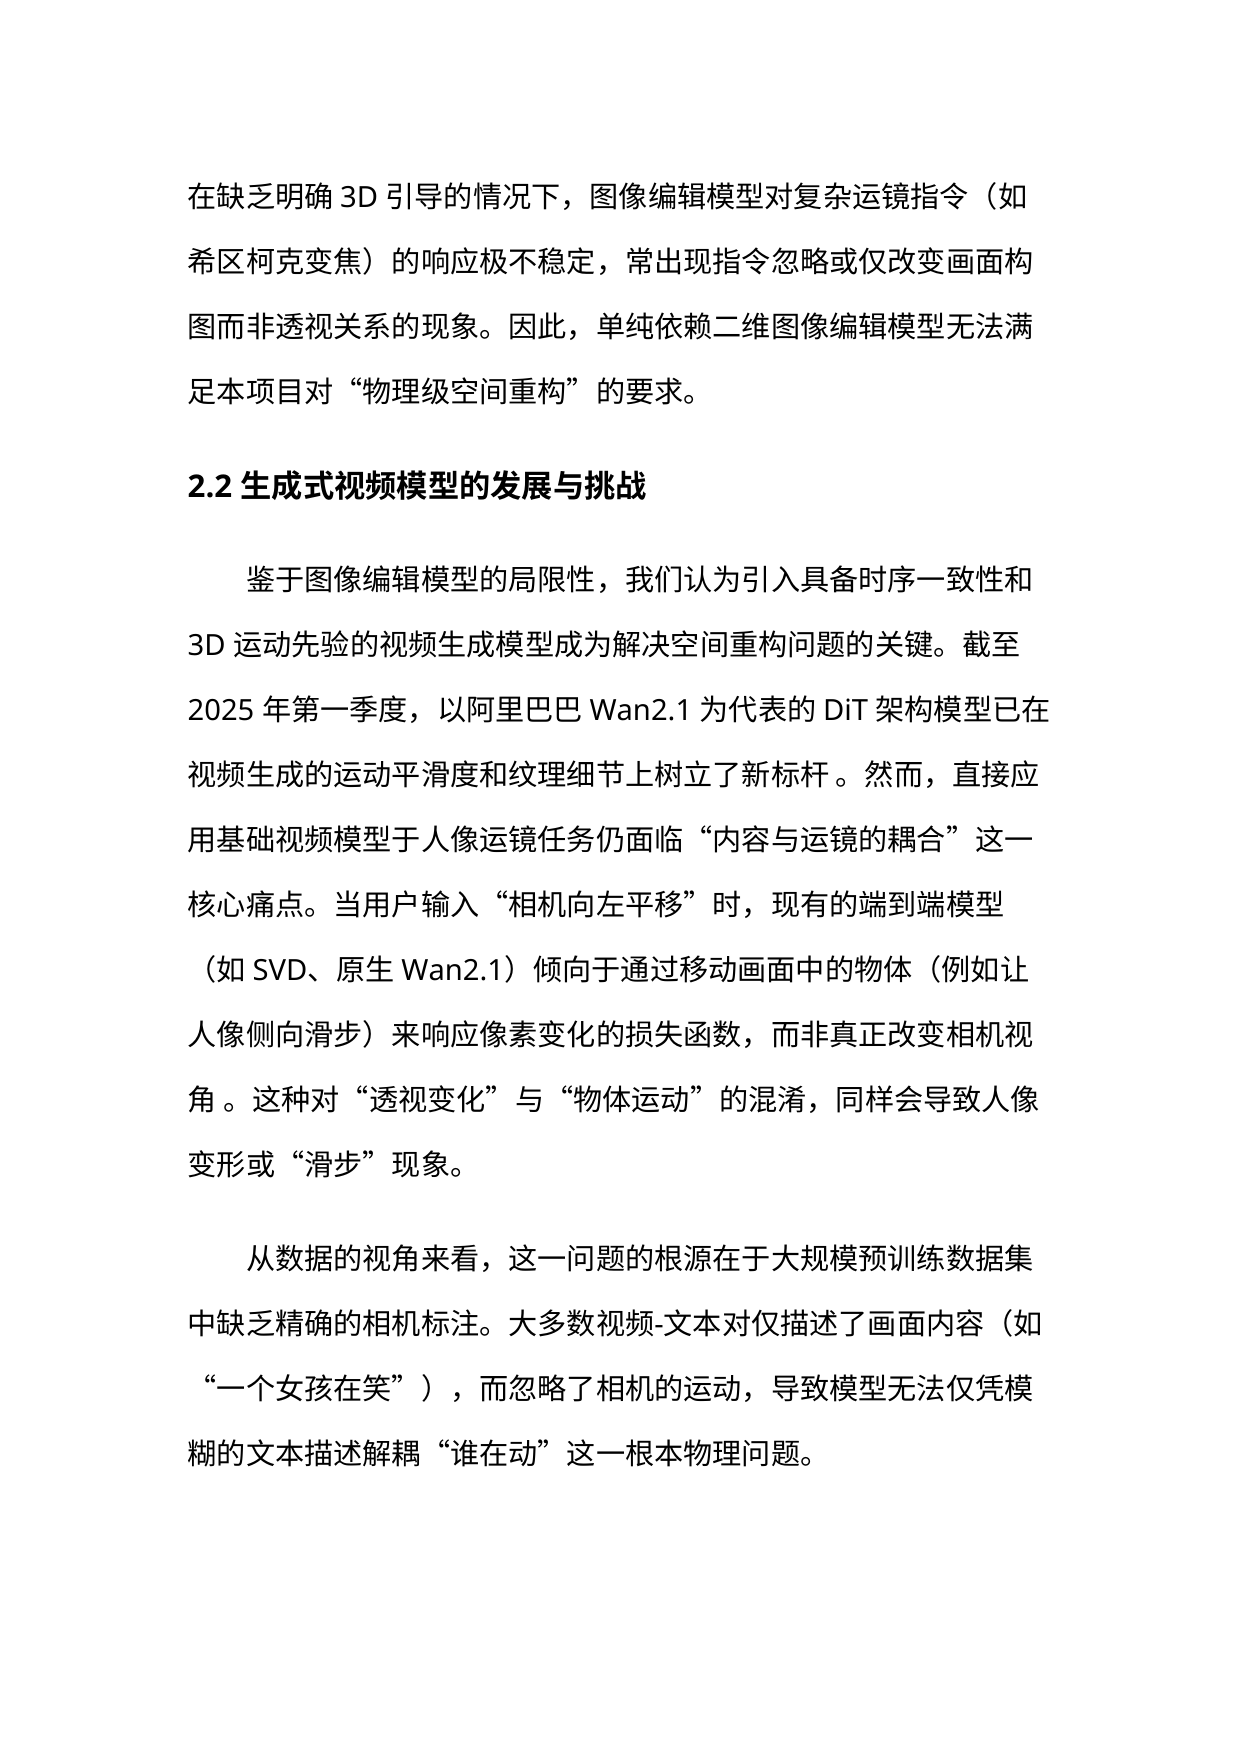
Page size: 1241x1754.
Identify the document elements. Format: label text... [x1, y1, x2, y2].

text 鉴于图像编辑模型的局限性，我们认为引入具备时序一致性和 3D 运动先验的视频生成模型成为解决空间重构问题的关键。截至 2025 年第一季度，以阿里巴巴 Wan2.1 为代表的 DiT 架构模型已在视频生成的运动平滑度和纹理细节上树立了新标杆 。然而，直接应用基础视频模型于人像运镜任务仍面临“内容与运镜的耦合”这一核心痛点。当用户输入“相机向左平移”时，现有的端到端模型（如 SVD、原生 Wan2.1）倾向于通过移动画面中的物体（例如让人像侧向滑步）来响应像素变化的损失函数，而非真正改变相机视角 。这种对“透视变化”与“物体运动”的混淆，同样会导致人像变形或“滑步”现象。 [187, 545, 1053, 1195]
text 从数据的视角来看，这一问题的根源在于大规模预训练数据集中缺乏精确的相机标注。大多数视频-文本对仅描述了画面内容（如“一个女孩在笑”），而忽略了相机的运动，导致模型无法仅凭模糊的文本描述解耦“谁在动”这一根本物理问题。 [187, 1224, 1053, 1484]
text 2.2 生成式视频模型的发展与挑战 [187, 451, 1053, 516]
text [187, 162, 1053, 422]
